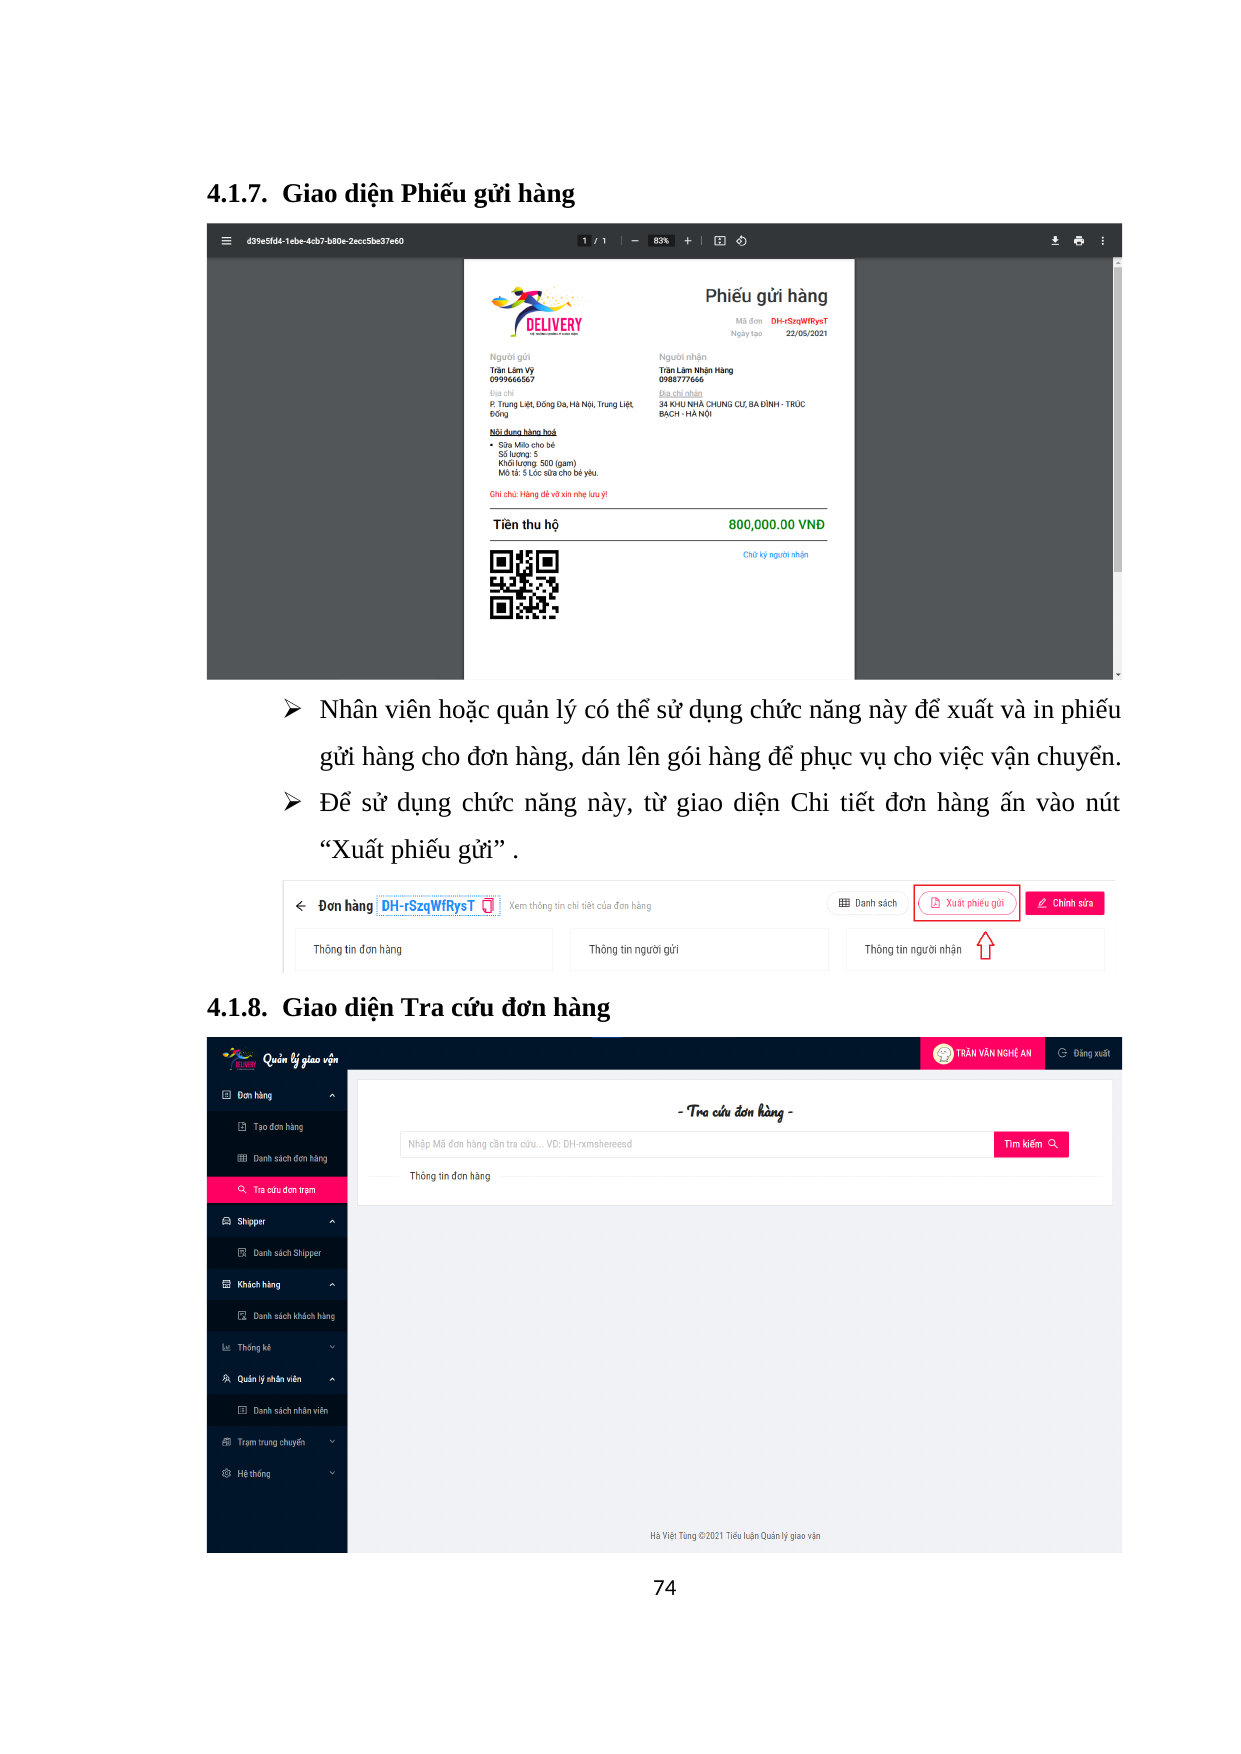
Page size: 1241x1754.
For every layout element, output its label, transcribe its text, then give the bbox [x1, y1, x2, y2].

picture [206, 1037, 1123, 1553]
subtitle Giao diện Phiếu gửi hàng [207, 177, 1122, 208]
list Nhân viên hoặc quản lý có thể sử dụng chức năng này để xuất và in phiếu gửi hàng cho đơn hàng, dán lên gói hàng để phục vụ cho việc vận chuyển. [282, 693, 1122, 771]
picture [281, 880, 1116, 973]
list Để sử dụng chức năng này, từ giao diện Chi tiết đơn hàng ấn vào nút “Xuất phiếu gửi” . [282, 787, 1122, 864]
picture [206, 223, 1123, 680]
subtitle Giao diện Tra cứu đơn hàng [207, 991, 1122, 1022]
